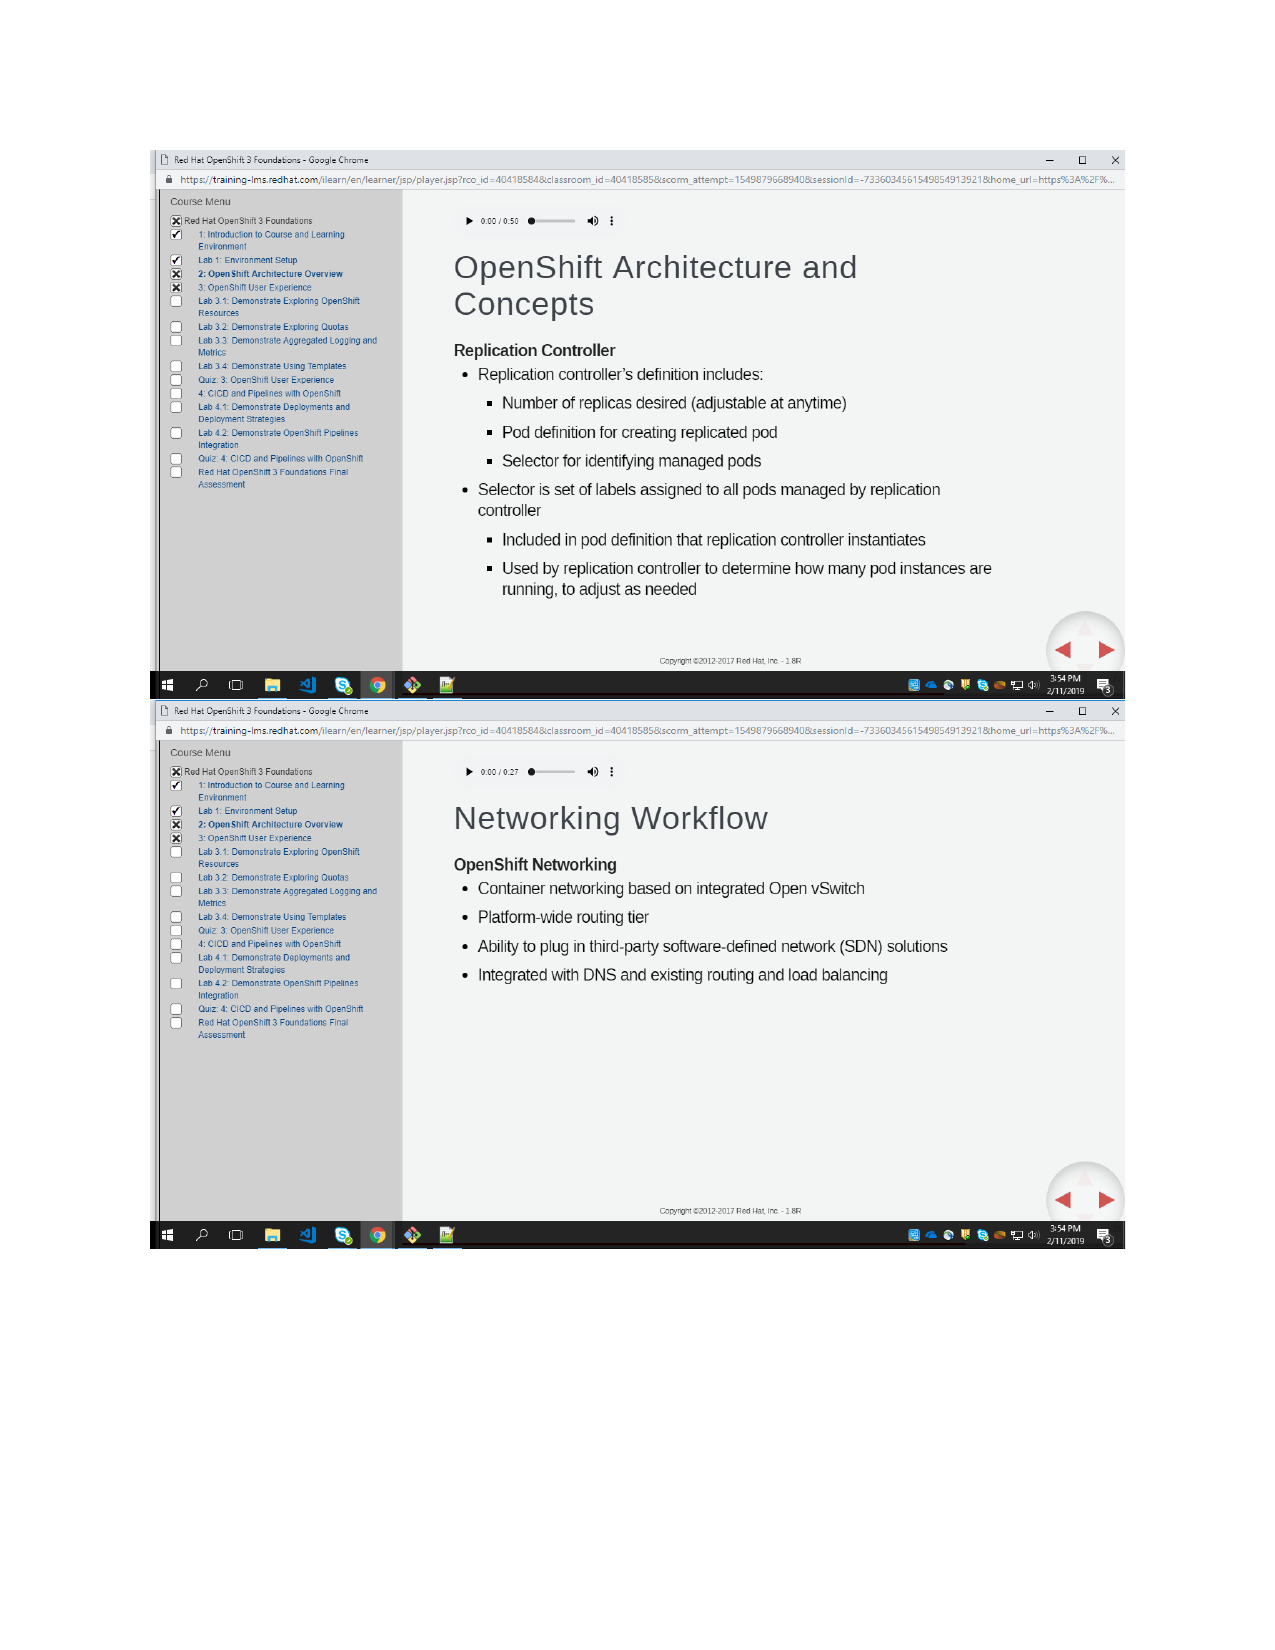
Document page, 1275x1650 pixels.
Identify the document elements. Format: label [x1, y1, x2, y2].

picture [150, 700, 1125, 1249]
picture [150, 150, 1125, 699]
